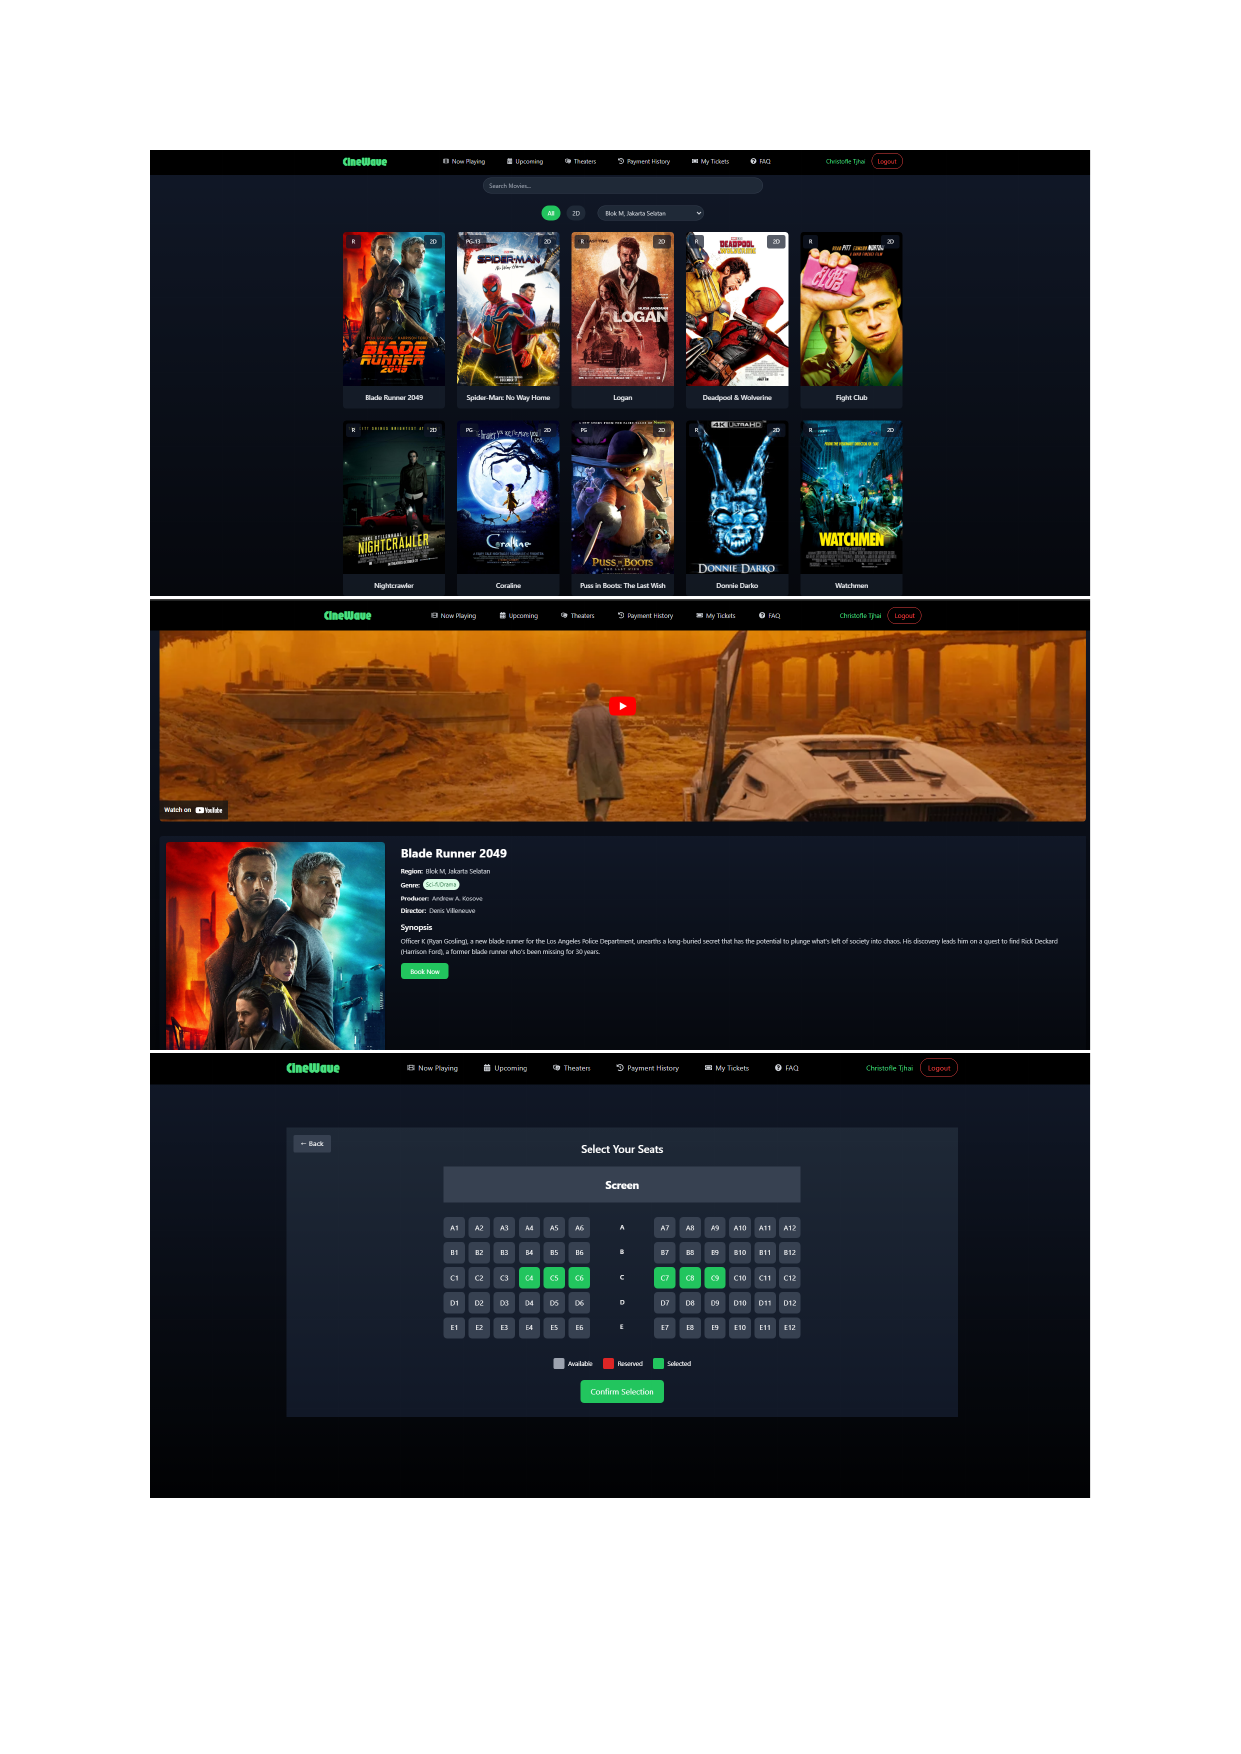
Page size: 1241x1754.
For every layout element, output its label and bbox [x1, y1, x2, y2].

picture [150, 599, 1091, 1050]
picture [150, 1053, 1091, 1498]
picture [150, 150, 1091, 596]
